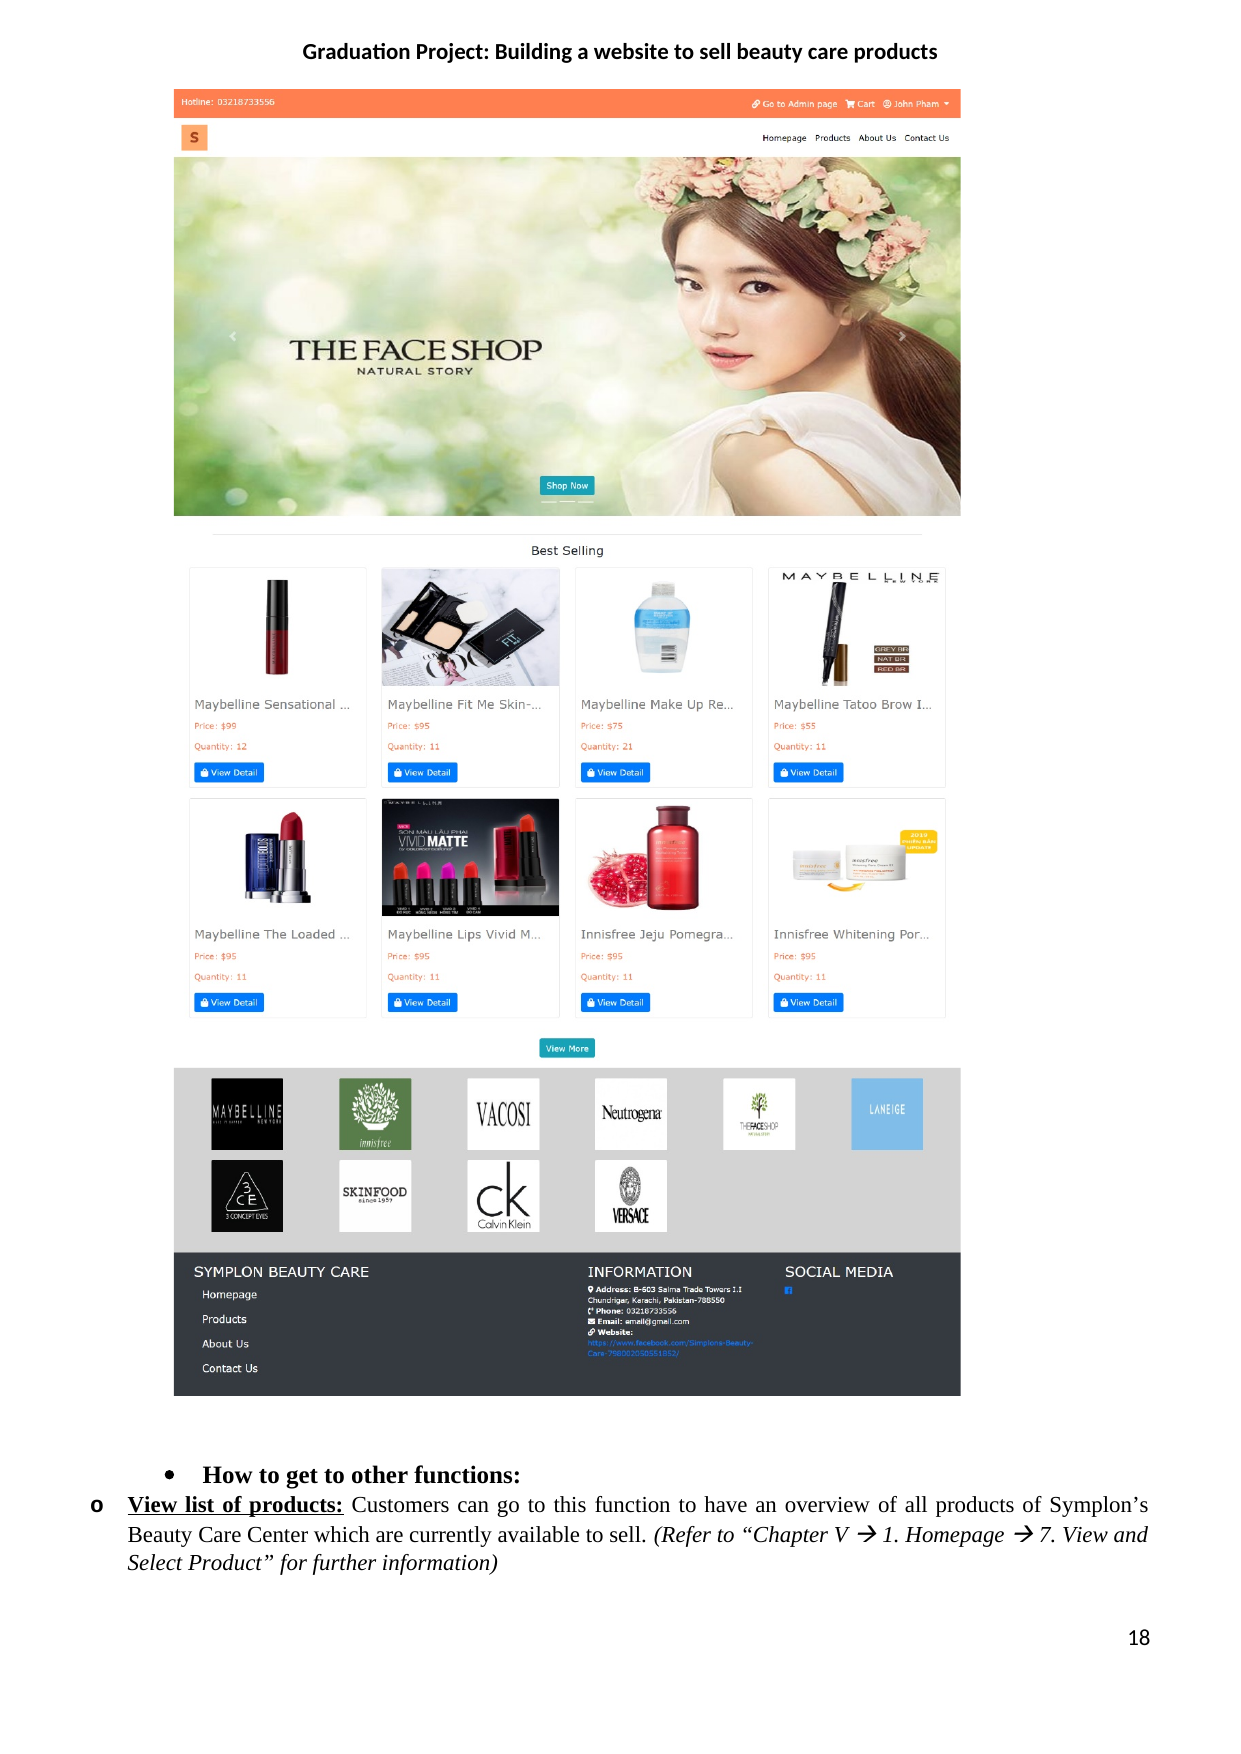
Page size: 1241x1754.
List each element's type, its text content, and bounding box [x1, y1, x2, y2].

list View list of products: Customers can go to this function to have an overview of all products of Symplon’s Beauty Care Center which are currently available to sell. (Refer to “Chapter V 1. Homepage 7. View and Select Product” for further information) [90, 1491, 1150, 1576]
picture [173, 89, 961, 1396]
list How to get to other functions: [165, 1460, 1150, 1489]
